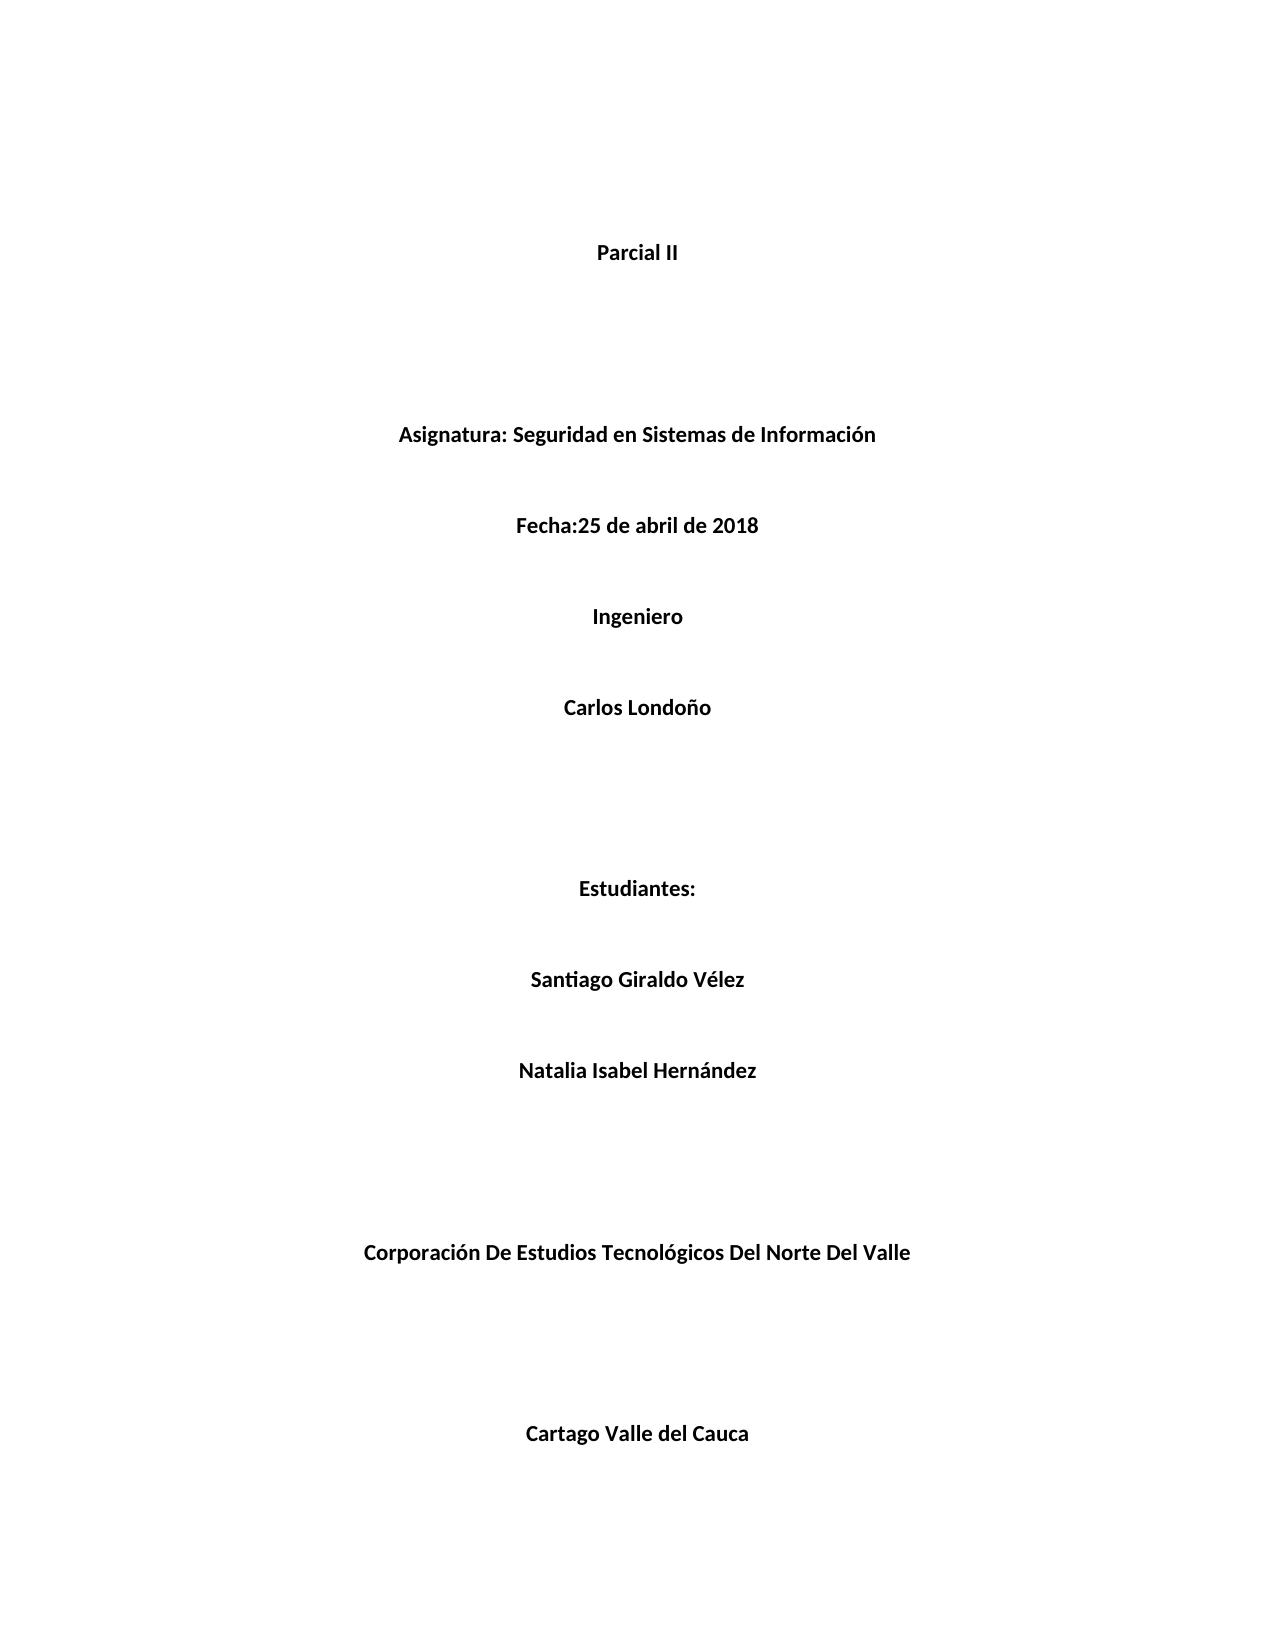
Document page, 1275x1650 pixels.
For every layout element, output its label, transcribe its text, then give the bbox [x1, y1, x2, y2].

text Asignatura: Seguridad en Sistemas de Información [177, 420, 1098, 448]
text Santiago Giraldo Vélez [177, 965, 1098, 993]
text Carlos Londoño [177, 693, 1098, 721]
text Estudiantes: [177, 874, 1098, 902]
text Ingeniero [177, 602, 1098, 630]
text Natalia Isabel Hernández [177, 1056, 1098, 1084]
text Cartago Valle del Cauca [177, 1419, 1098, 1447]
text Parcial II [177, 238, 1098, 266]
text Fecha:25 de abril de 2018 [177, 511, 1098, 539]
text Corporación De Estudios Tecnológicos Del Norte Del Valle [177, 1238, 1098, 1266]
